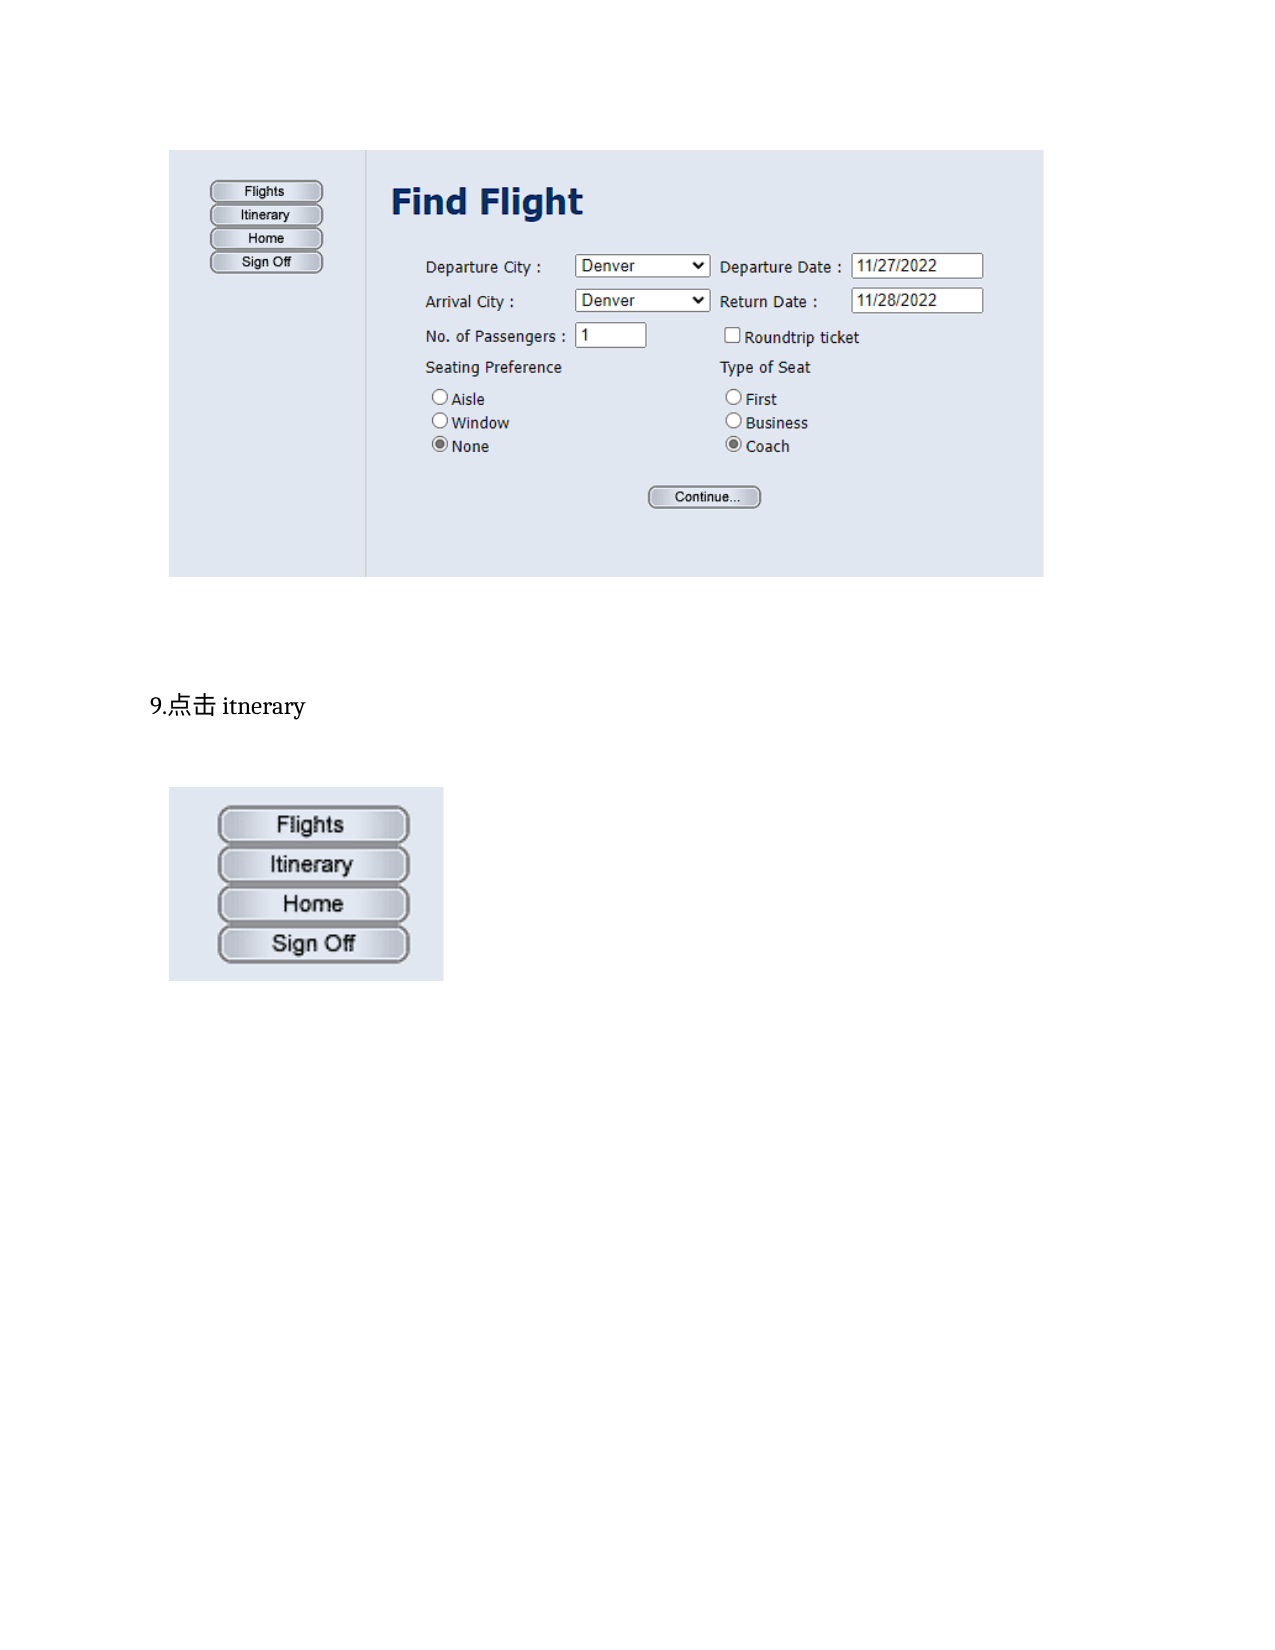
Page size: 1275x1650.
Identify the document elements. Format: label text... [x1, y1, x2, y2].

text 9.点击itnerary [150, 692, 1125, 721]
picture [168, 787, 444, 981]
picture [168, 150, 1044, 577]
